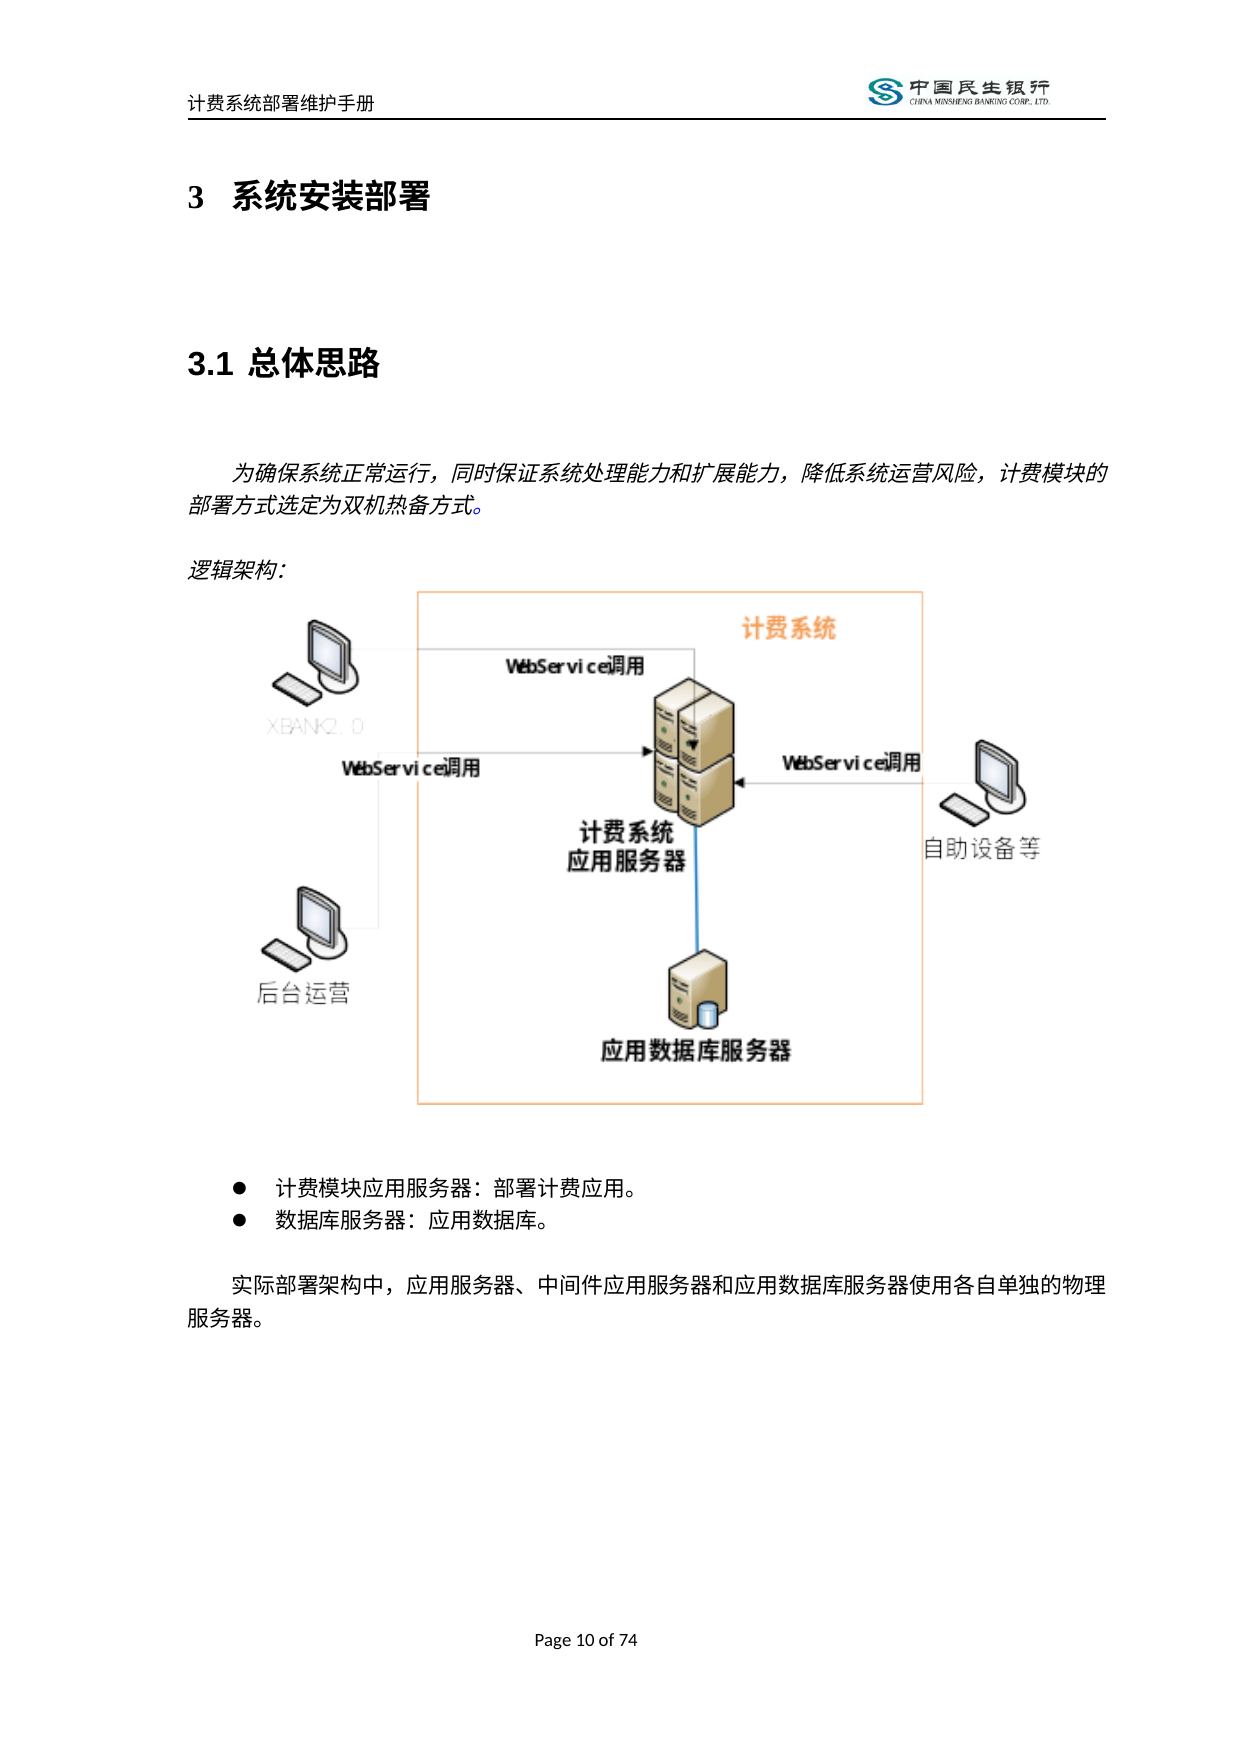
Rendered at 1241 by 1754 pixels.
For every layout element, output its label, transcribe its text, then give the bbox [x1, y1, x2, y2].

picture [863, 68, 1053, 114]
text 实际部署架构中，应用服务器、中间件应用服务器和应用数据库服务器使用各自单独的物理服务器。 [187, 1268, 1106, 1333]
subtitle 总体思路 [187, 329, 1106, 394]
subtitle 系统安装部署 [187, 162, 1106, 227]
text 逻辑架构： [187, 553, 1106, 586]
list 计费模块应用服务器：部署计费应用。 [231, 1171, 1106, 1203]
list 数据库服务器：应用数据库。 [231, 1203, 1106, 1236]
text 为确保系统正常运行，同时保证系统处理能力和扩展能力，降低系统运营风险，计费模块的部署方式选定为双机热备方式。 [187, 456, 1106, 521]
